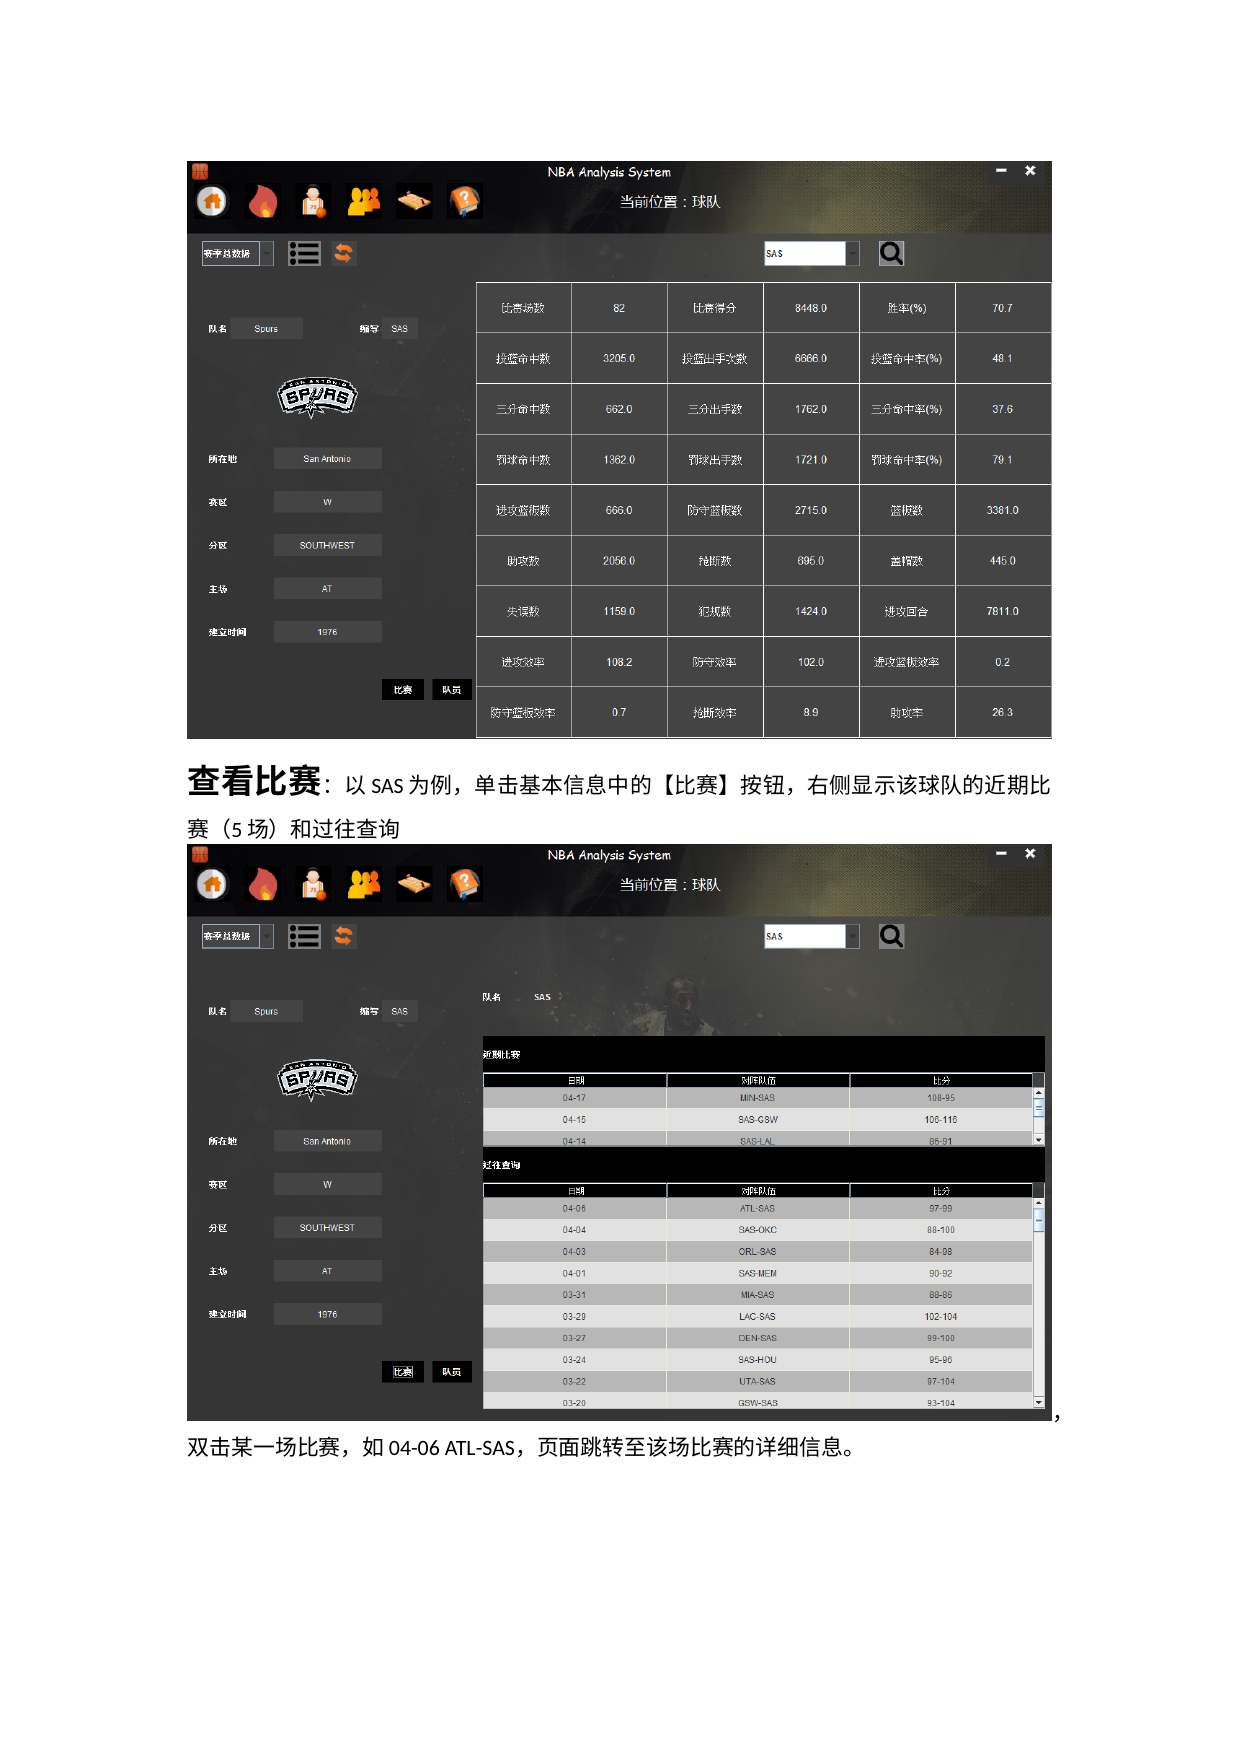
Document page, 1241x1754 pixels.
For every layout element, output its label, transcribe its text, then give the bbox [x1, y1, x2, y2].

picture [187, 161, 1052, 739]
picture [187, 844, 1052, 1421]
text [187, 162, 1053, 747]
text 查看比赛：以SAS为例，单击基本信息中的【比赛】按钮，右侧显示该球队的近期比赛（5场）和过往查询 [187, 747, 1053, 844]
